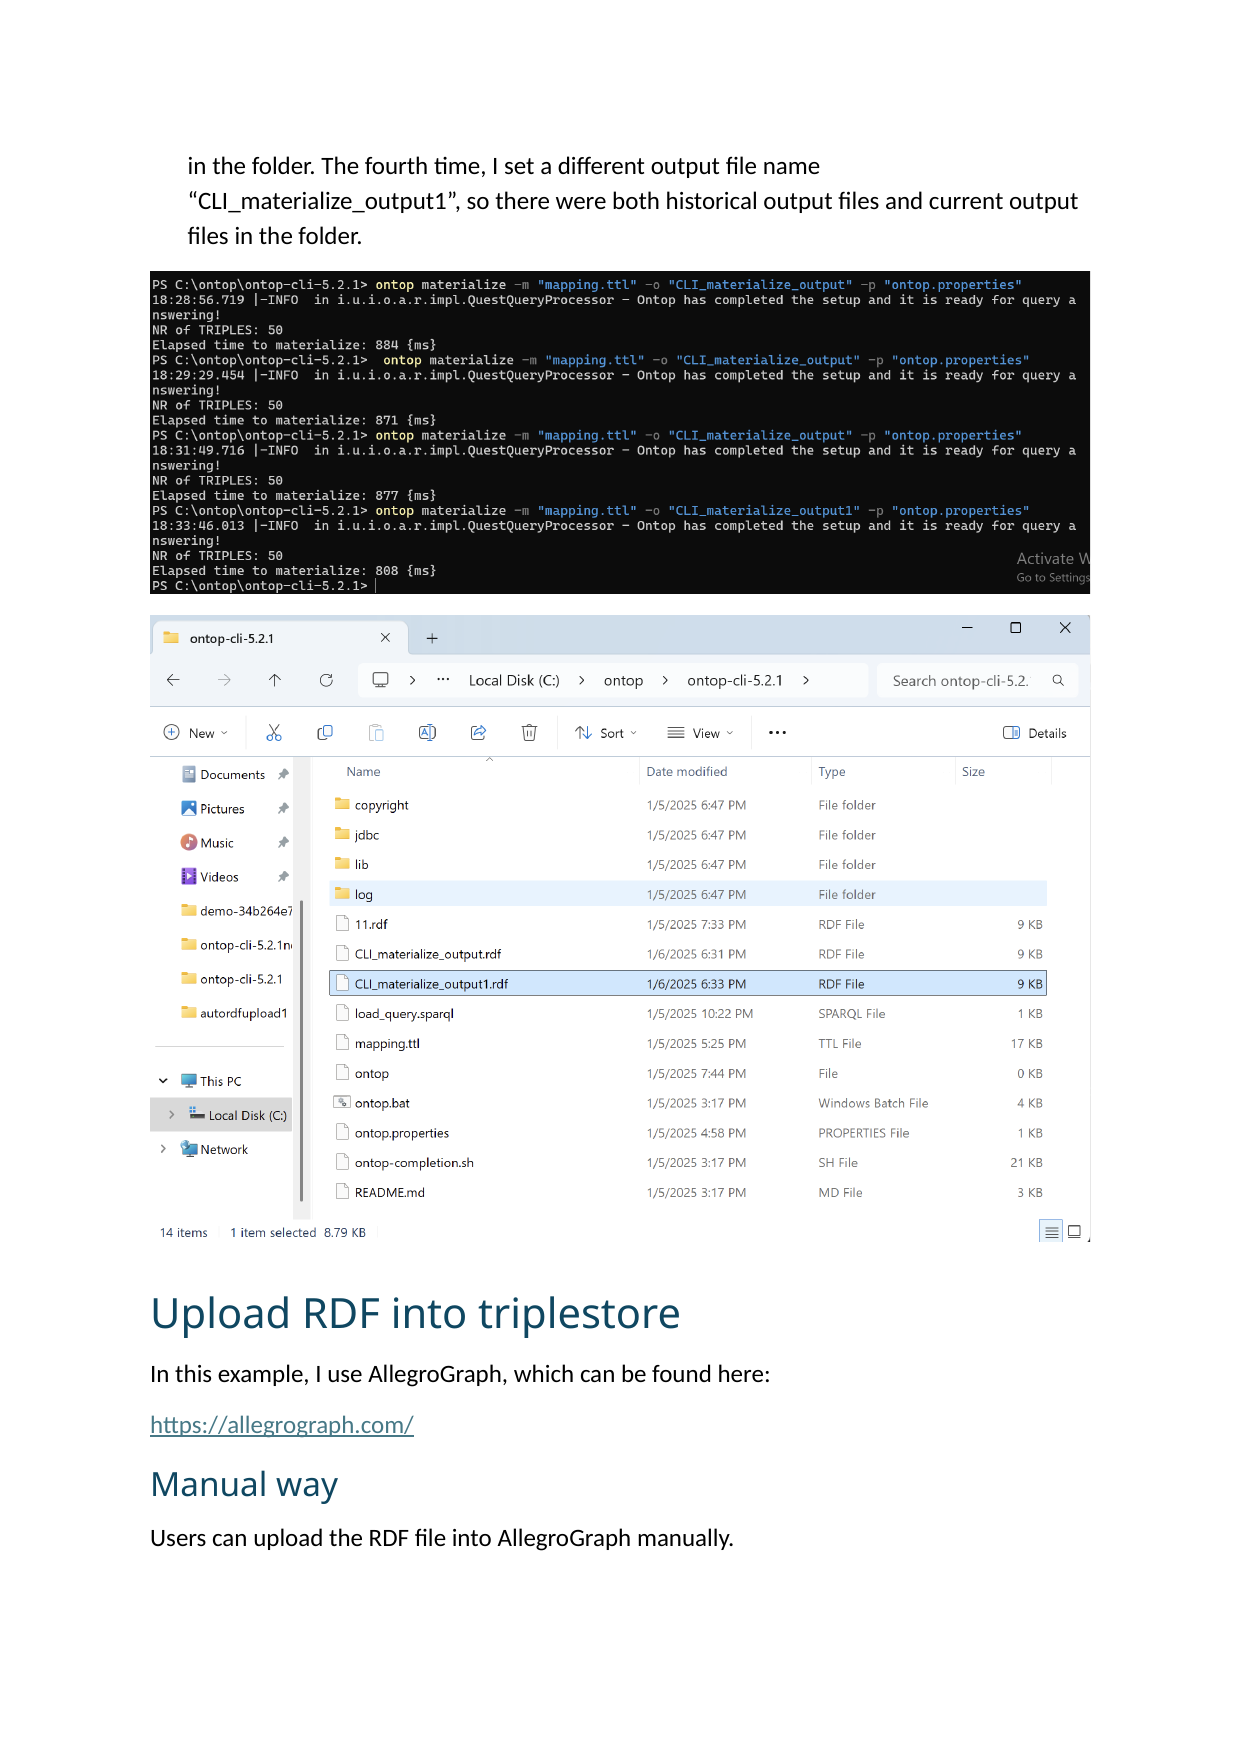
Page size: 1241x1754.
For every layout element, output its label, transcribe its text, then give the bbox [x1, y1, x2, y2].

text Users can upload the RDF file into AllegroGraph manually. [150, 1522, 492, 1552]
picture [150, 615, 1091, 1242]
text Users can upload the RDF file into AllegroGraph manually. [497, 1522, 1090, 1552]
subtitle Manual way [150, 1461, 1090, 1507]
picture [150, 271, 1091, 594]
subtitle Upload RDF into triplestore [150, 1284, 1090, 1341]
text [187, 150, 1090, 251]
text https://allegrograph.com/ [150, 1409, 1090, 1440]
text In this example, I use AllegroGraph, which can be found here: [150, 1358, 1090, 1388]
